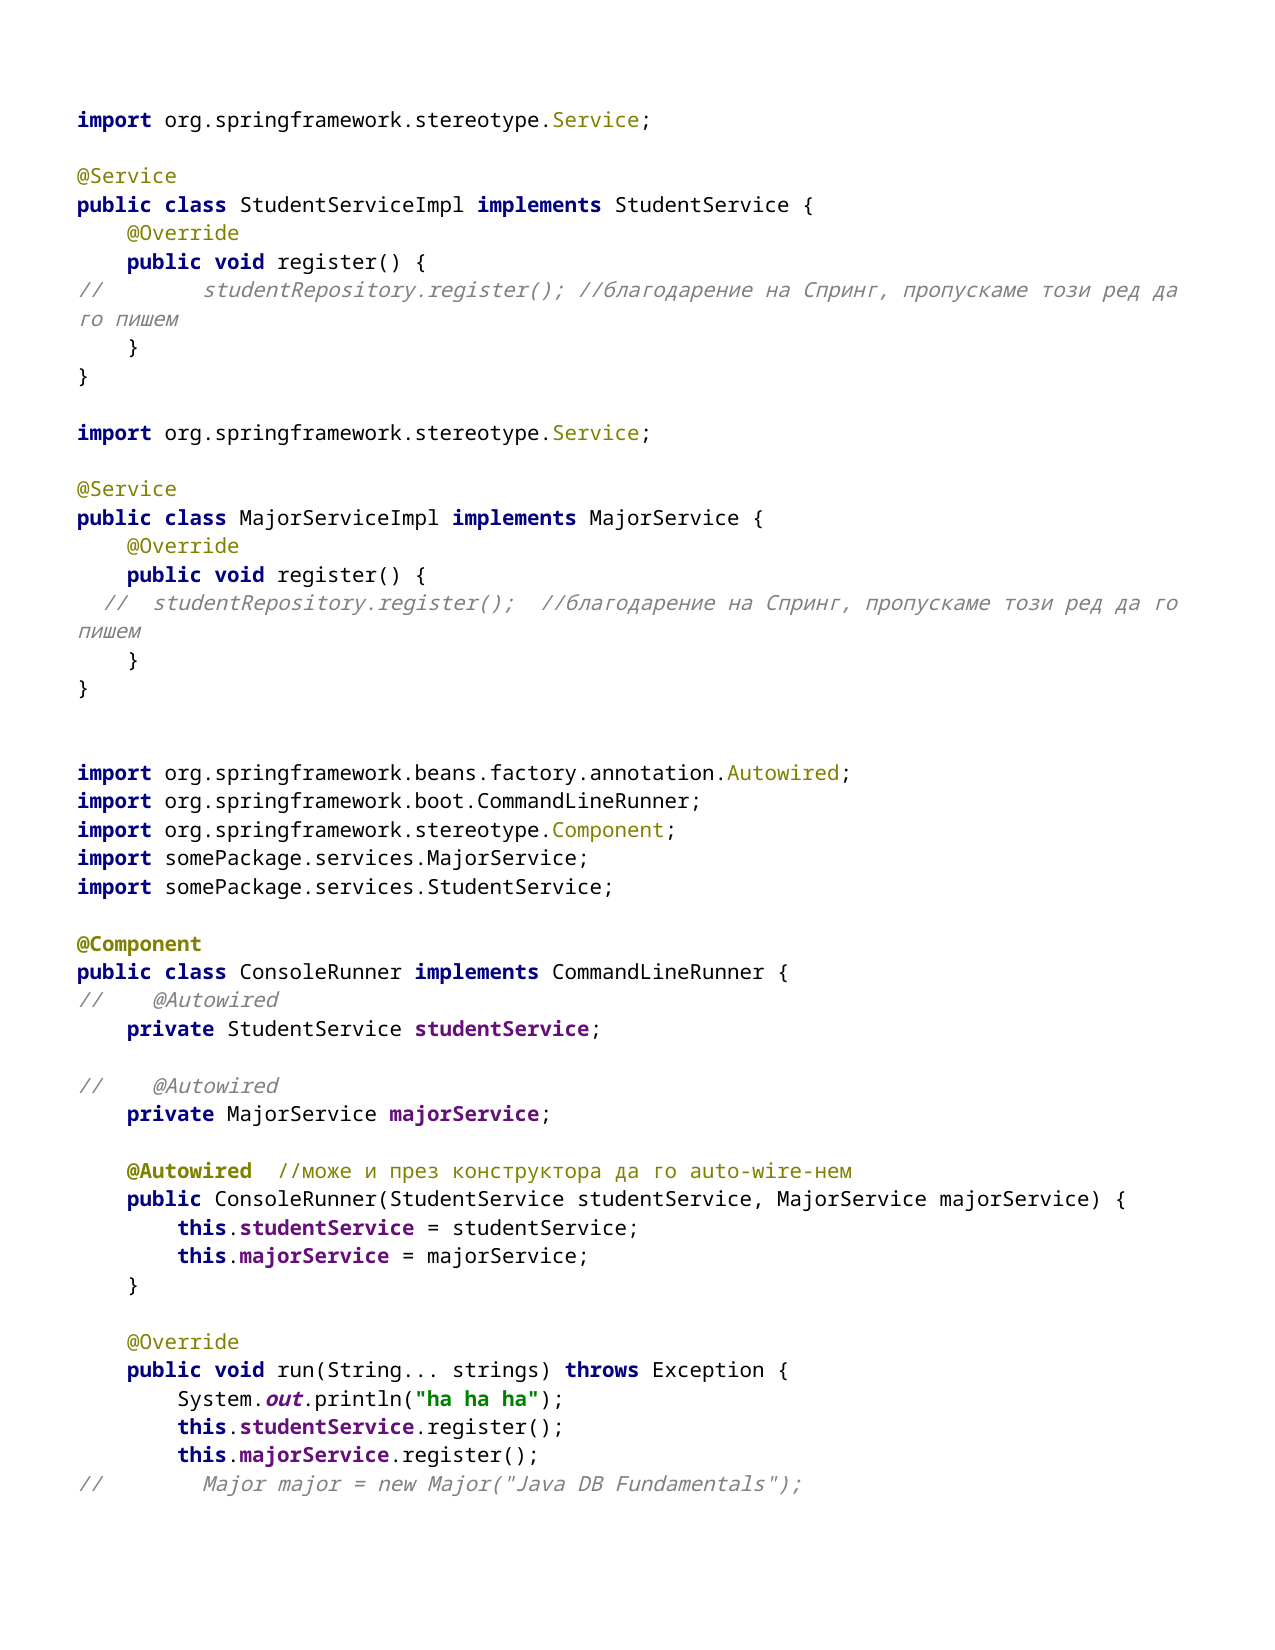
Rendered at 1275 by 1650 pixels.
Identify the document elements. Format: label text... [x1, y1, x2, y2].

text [77, 758, 1198, 1497]
text import org.springframework.stereotype.Service; @Service public class MajorServiceImpl implements MajorService { @Override public void register() { // studentRepository.register(); //благодарение на Спринг, пропускаме този ред да го пишем } } [77, 418, 1198, 702]
text import org.springframework.stereotype.Service; @Service public class StudentServiceImpl implements StudentService { @Override public void register() { // studentRepository.register(); //благодарение на Спринг, пропускаме този ред да го пишем } } [77, 105, 1198, 389]
